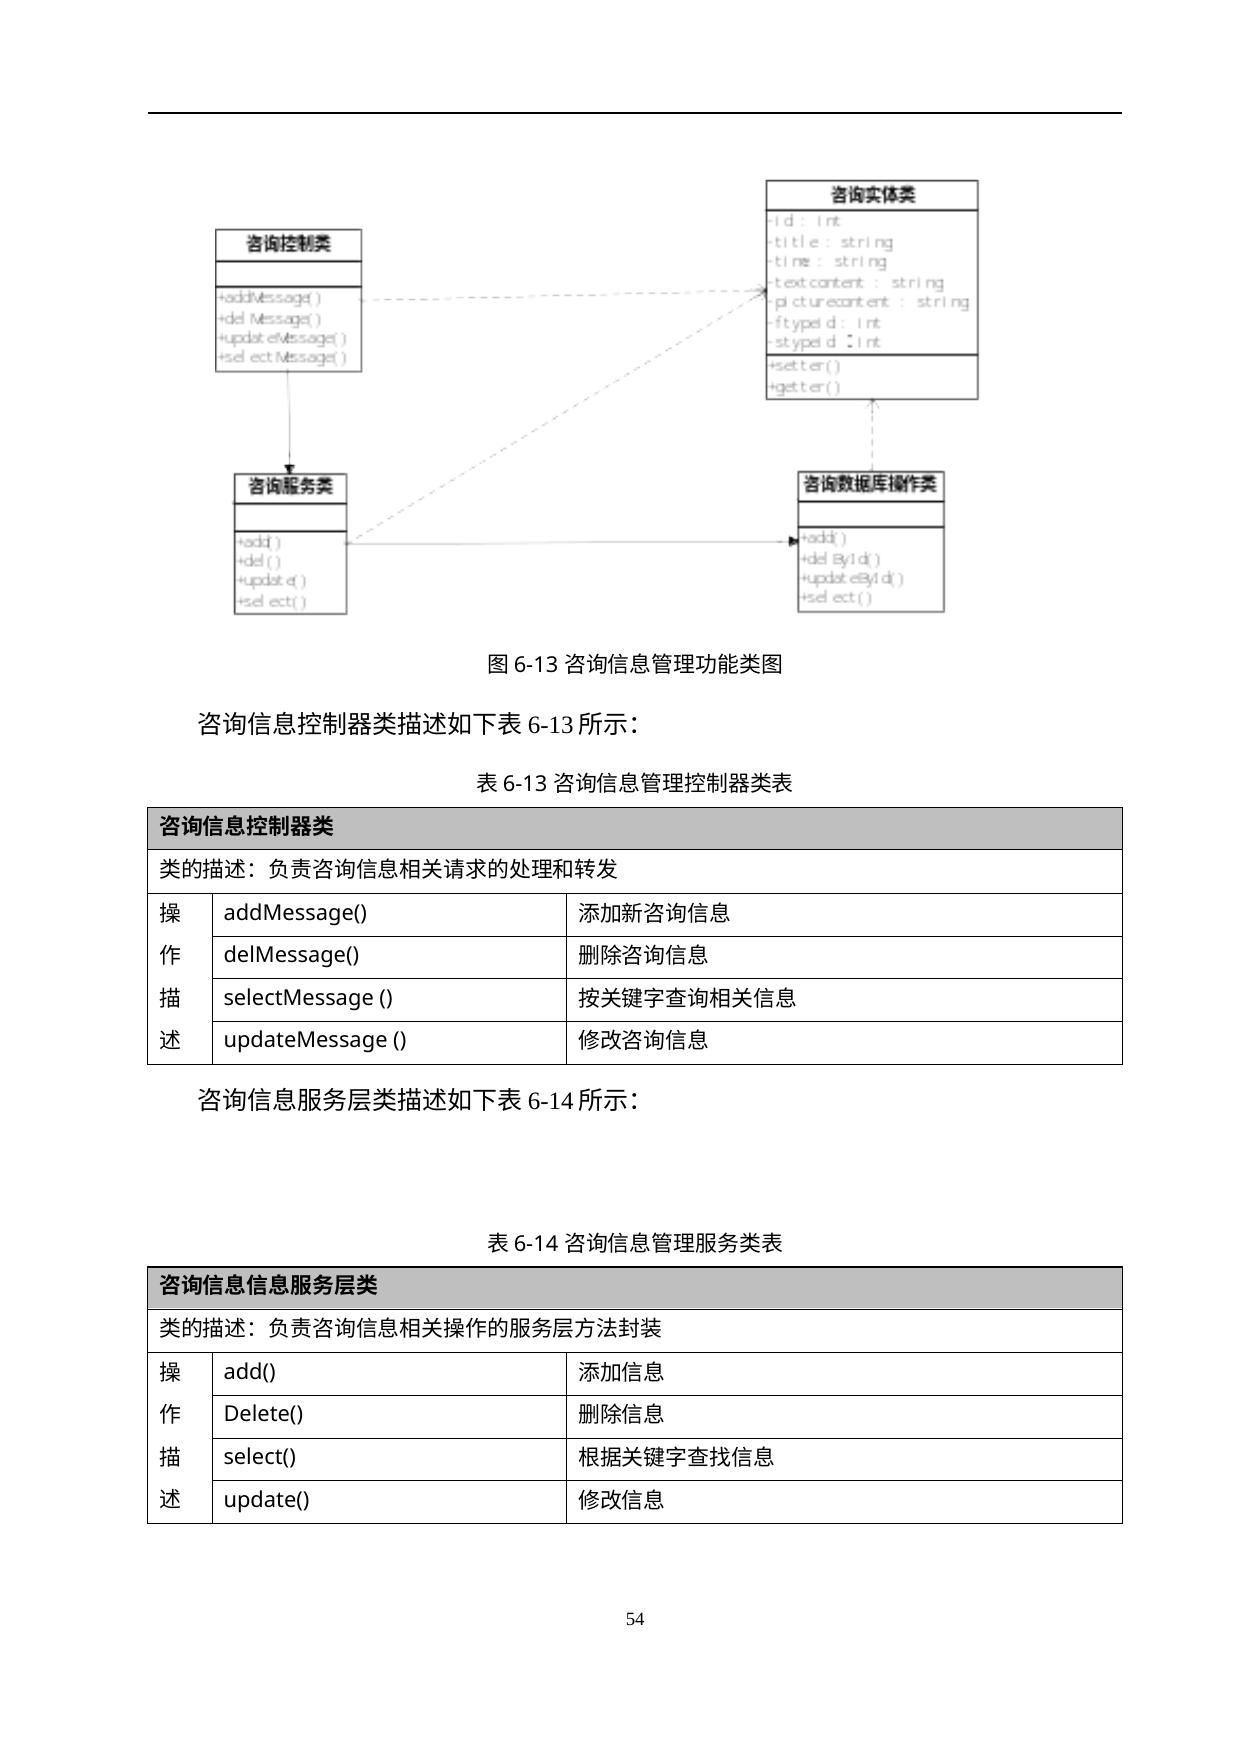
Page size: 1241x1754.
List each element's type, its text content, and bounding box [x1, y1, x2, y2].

text 咨询信息控制器类描述如下表6-13所示： [148, 688, 1122, 756]
text 表6-13 咨询信息管理控制器类表 [148, 765, 1122, 799]
table_cell 操作描述 [148, 1353, 212, 1523]
text 图6-13 咨询信息管理功能类图 [148, 646, 1122, 680]
table_cell addMessage() [213, 894, 566, 936]
table_cell 按关键字查询相关信息 [567, 979, 1122, 1021]
text 表6-14 咨询信息管理服务类表 [148, 1224, 1122, 1258]
table_cell 删除信息 [567, 1396, 1122, 1437]
table_cell 操作描述 [148, 894, 212, 1064]
table_cell 添加信息 [567, 1353, 1122, 1395]
table_cell 修改咨询信息 [567, 1022, 1122, 1064]
table_cell 类的描述：负责咨询信息相关请求的处理和转发 [148, 850, 1122, 893]
table_cell updateMessage () [213, 1022, 566, 1064]
table_cell Delete() [213, 1396, 566, 1437]
table_cell 添加新咨询信息 [567, 894, 1122, 936]
table_cell add() [213, 1353, 566, 1395]
table_header 咨询信息控制器类 [148, 808, 1122, 849]
table_cell 根据关键字查找信息 [567, 1439, 1122, 1480]
table_cell 修改信息 [567, 1481, 1122, 1523]
table_cell 删除咨询信息 [567, 937, 1122, 978]
table_header 咨询信息信息服务层类 [148, 1268, 1122, 1308]
table_cell selectMessage () [213, 979, 566, 1021]
text 咨询信息服务层类描述如下表6-14所示： [148, 1065, 1122, 1133]
table_cell select() [213, 1439, 566, 1480]
table_cell delMessage() [213, 937, 566, 978]
table_cell 类的描述：负责咨询信息相关操作的服务层方法封装 [148, 1310, 1122, 1352]
table_cell update() [213, 1481, 566, 1523]
